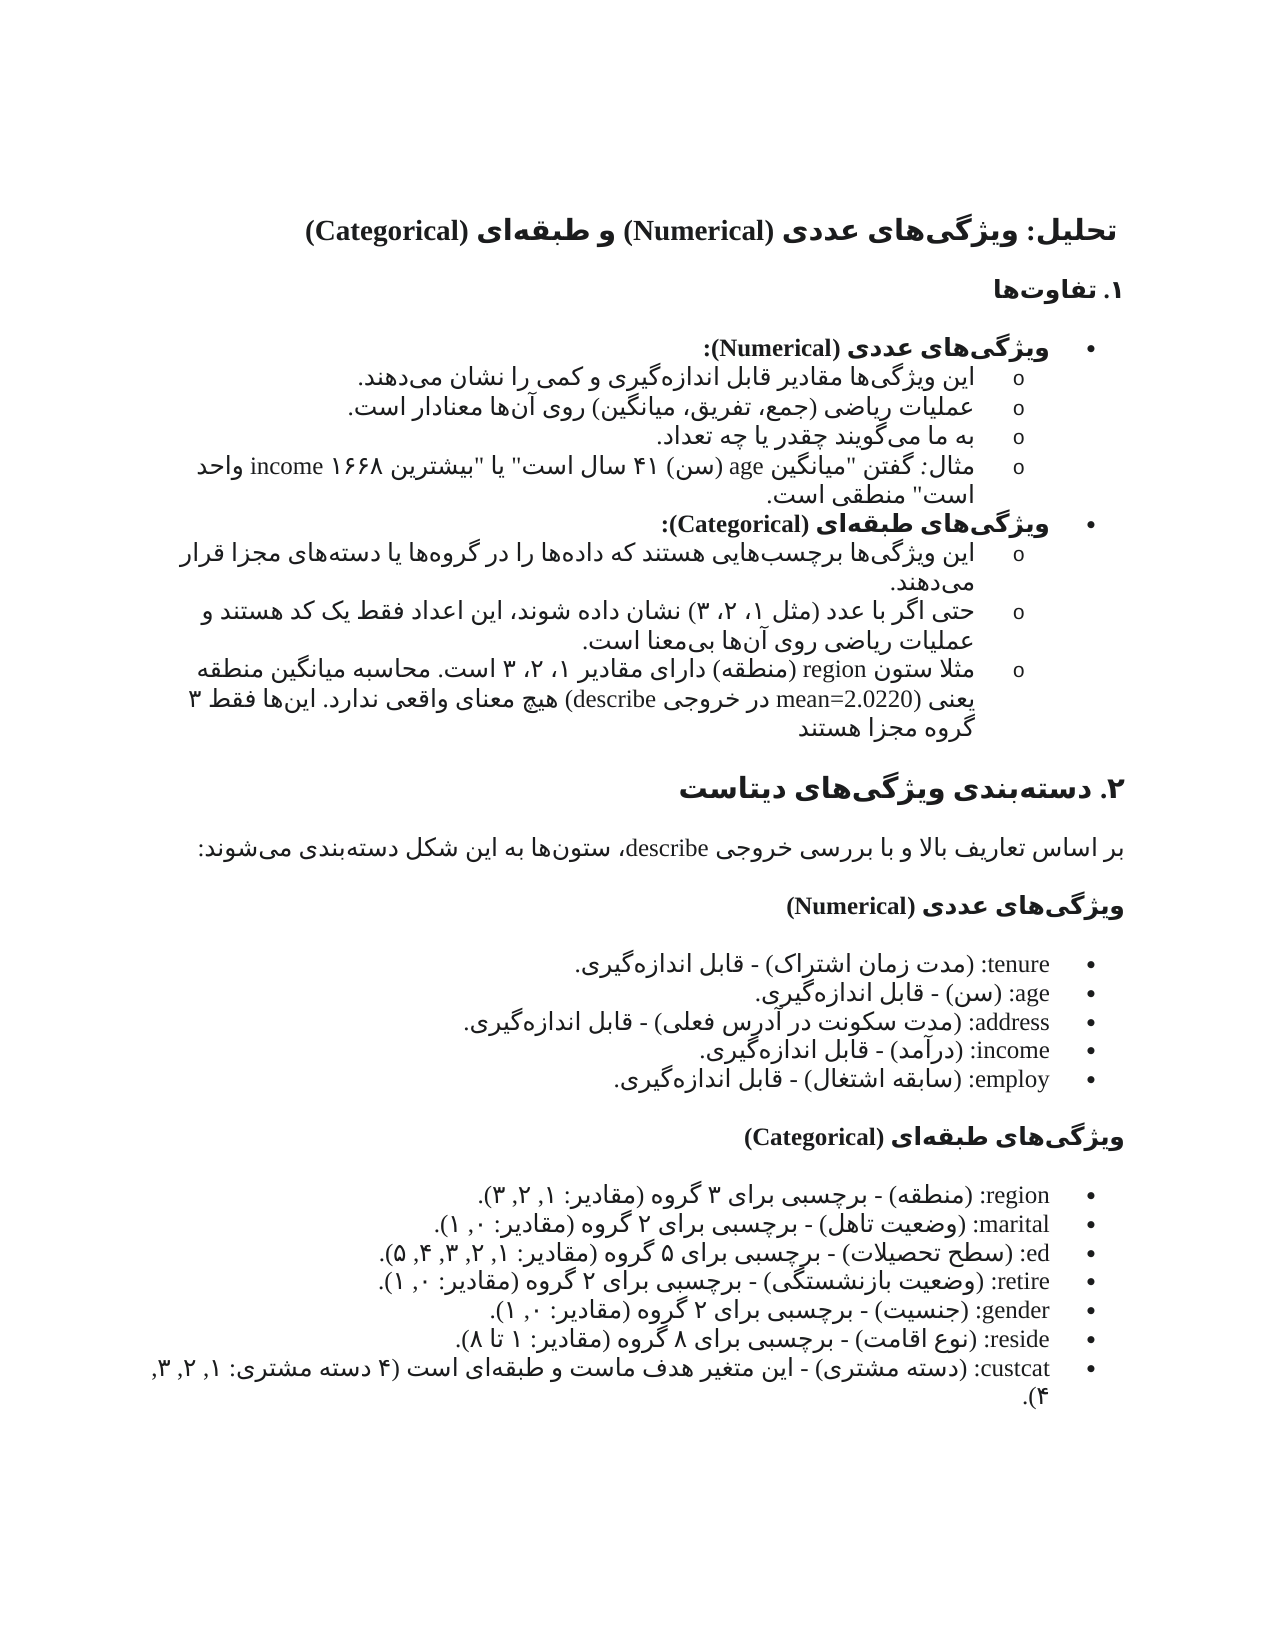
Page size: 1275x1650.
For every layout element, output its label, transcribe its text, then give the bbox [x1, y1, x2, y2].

list ویژگی‌های عددی (Numerical): [150, 333, 1087, 362]
text تحلیل: ویژگی‌های عددی (Numerical) و طبقه‌ای (Categorical) [150, 213, 1125, 246]
list این ویژگی‌ها برچسب‌هایی هستند که داده‌ها را در گروه‌ها یا دسته‌های مجزا قرار می‌دهند. [150, 538, 1012, 596]
text ویژگی‌های طبقه‌ای (Categorical) [150, 1122, 1125, 1151]
text ۲. دسته‌بندی ویژگی‌های دیتاست [150, 771, 1125, 804]
list reside: (نوع اقامت) - برچسبی برای ۸ گروه (مقادیر: ۱ تا ۸). [150, 1324, 1087, 1353]
list custcat: (دسته مشتری) - این متغیر هدف ماست و طبقه‌ای است (۴ دسته مشتری: ۱, ۲, ۳, ۴). [150, 1353, 1087, 1410]
list address: (مدت سکونت در آدرس فعلی) - قابل اندازه‌گیری. [150, 1007, 1087, 1036]
text ۱. تفاوت‌ها [150, 275, 1125, 304]
list marital: (وضعیت تاهل) - برچسبی برای ۲ گروه (مقادیر: ۰, ۱). [150, 1209, 1087, 1238]
text ویژگی‌های عددی (Numerical) [150, 891, 1125, 920]
list ed: (سطح تحصیلات) - برچسبی برای ۵ گروه (مقادیر: ۱, ۲, ۳, ۴, ۵). [150, 1238, 1087, 1266]
list retire: (وضعیت بازنشستگی) - برچسبی برای ۲ گروه (مقادیر: ۰, ۱). [150, 1266, 1087, 1295]
list عملیات ریاضی (جمع، تفریق، میانگین) روی آن‌ها معنادار است. [150, 392, 1012, 421]
list region: (منطقه) - برچسبی برای ۳ گروه (مقادیر: ۱, ۲, ۳). [150, 1180, 1087, 1209]
list به ما می‌گویند چقدر یا چه تعداد. [150, 421, 1012, 451]
list gender: (جنسیت) - برچسبی برای ۲ گروه (مقادیر: ۰, ۱). [150, 1295, 1087, 1324]
list حتی اگر با عدد (مثل ۱، ۲، ۳) نشان داده شوند، این اعداد فقط یک کد هستند و عملیات ریاضی روی آن‌ها بی‌معنا است. [150, 596, 1012, 654]
list employ: (سابقه اشتغال) - قابل اندازه‌گیری. [150, 1064, 1087, 1093]
list مثال: گفتن "میانگین age (سن) ۴۱ سال است" یا "بیشترین income ۱۶۶۸ واحد است" منطقی است. [150, 451, 1012, 509]
list مثلا ستون region (منطقه) دارای مقادیر ۱، ۲، ۳ است. محاسبه میانگین منطقه یعنی (mean=2.0220 در خروجی describe) هیچ معنای واقعی ندارد. این‌ها فقط ۳ گروه مجزا هستند [150, 654, 1012, 742]
list ویژگی‌های طبقه‌ای (Categorical): [150, 509, 1087, 538]
list income: (درآمد) - قابل اندازه‌گیری. [150, 1036, 1087, 1064]
list tenure: (مدت زمان اشتراک) - قابل اندازه‌گیری. [150, 949, 1087, 978]
list age: (سن) - قابل اندازه‌گیری. [150, 978, 1087, 1007]
list این ویژگی‌ها مقادیر قابل اندازه‌گیری و کمی را نشان می‌دهند. [150, 362, 1012, 392]
text بر اساس تعاریف بالا و با بررسی خروجی describe، ستون‌ها به این شکل دسته‌بندی می‌شوند: [150, 833, 1125, 862]
